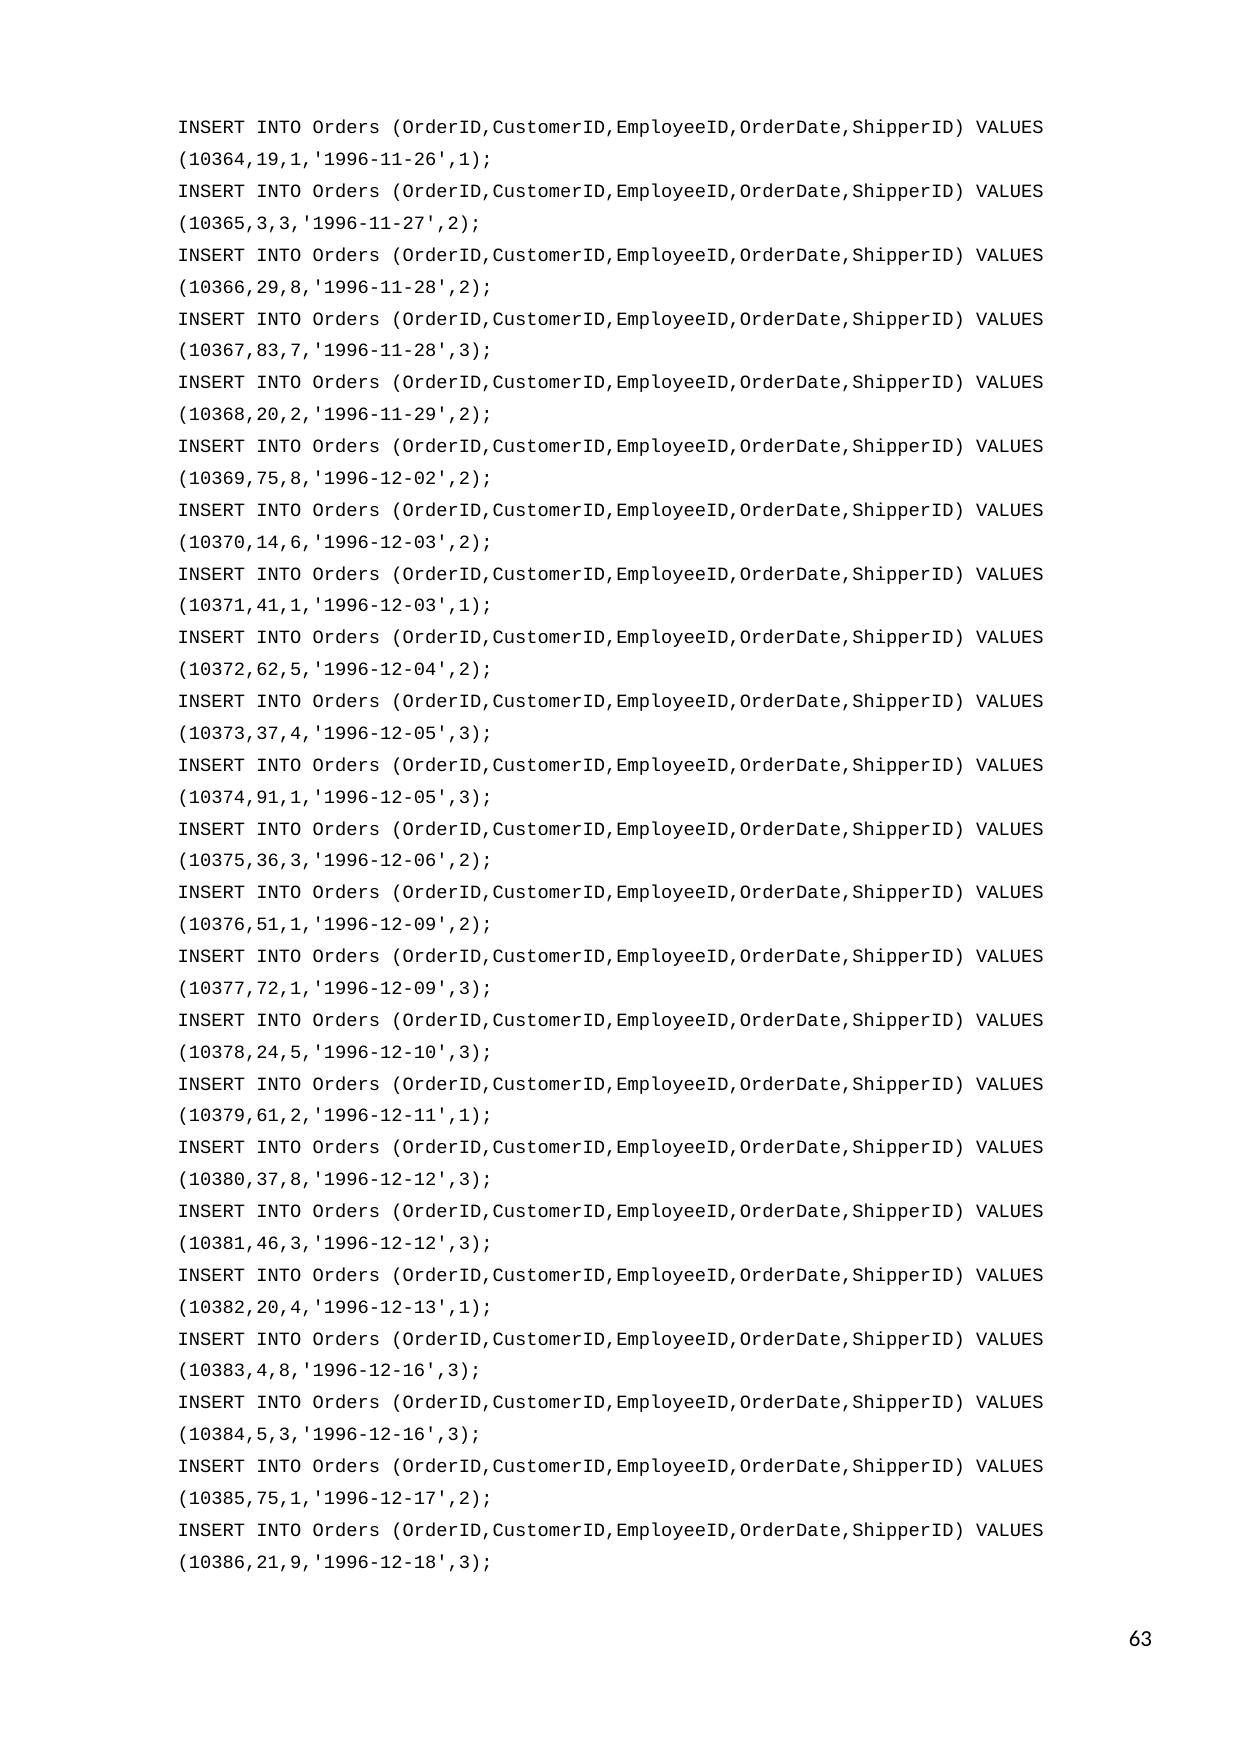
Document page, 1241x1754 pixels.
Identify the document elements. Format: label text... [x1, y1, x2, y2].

text INSERT INTO Orders (OrderID,CustomerID,EmployeeID,OrderDate,ShipperID) VALUES (10378,24,5,'1996-12-10',3); [177, 1011, 1152, 1064]
text INSERT INTO Orders (OrderID,CustomerID,EmployeeID,OrderDate,ShipperID) VALUES (10384,5,3,'1996-12-16',3); [177, 1393, 1152, 1446]
text INSERT INTO Orders (OrderID,CustomerID,EmployeeID,OrderDate,ShipperID) VALUES (10382,20,4,'1996-12-13',1); [177, 1266, 1152, 1319]
text INSERT INTO Orders (OrderID,CustomerID,EmployeeID,OrderDate,ShipperID) VALUES (10368,20,2,'1996-11-29',2); [177, 373, 1152, 426]
text INSERT INTO Orders (OrderID,CustomerID,EmployeeID,OrderDate,ShipperID) VALUES (10365,3,3,'1996-11-27',2); [177, 182, 1152, 235]
text INSERT INTO Orders (OrderID,CustomerID,EmployeeID,OrderDate,ShipperID) VALUES (10376,51,1,'1996-12-09',2); [177, 883, 1152, 936]
text INSERT INTO Orders (OrderID,CustomerID,EmployeeID,OrderDate,ShipperID) VALUES (10364,19,1,'1996-11-26',1); [177, 118, 1152, 171]
text INSERT INTO Orders (OrderID,CustomerID,EmployeeID,OrderDate,ShipperID) VALUES (10386,21,9,'1996-12-18',3); [177, 1521, 1152, 1574]
text INSERT INTO Orders (OrderID,CustomerID,EmployeeID,OrderDate,ShipperID) VALUES (10381,46,3,'1996-12-12',3); [177, 1202, 1152, 1255]
text INSERT INTO Orders (OrderID,CustomerID,EmployeeID,OrderDate,ShipperID) VALUES (10371,41,1,'1996-12-03',1); [177, 564, 1152, 617]
text INSERT INTO Orders (OrderID,CustomerID,EmployeeID,OrderDate,ShipperID) VALUES (10366,29,8,'1996-11-28',2); [177, 246, 1152, 299]
text INSERT INTO Orders (OrderID,CustomerID,EmployeeID,OrderDate,ShipperID) VALUES (10375,36,3,'1996-12-06',2); [177, 819, 1152, 872]
text INSERT INTO Orders (OrderID,CustomerID,EmployeeID,OrderDate,ShipperID) VALUES (10370,14,6,'1996-12-03',2); [177, 501, 1152, 554]
text INSERT INTO Orders (OrderID,CustomerID,EmployeeID,OrderDate,ShipperID) VALUES (10379,61,2,'1996-12-11',1); [177, 1074, 1152, 1127]
text INSERT INTO Orders (OrderID,CustomerID,EmployeeID,OrderDate,ShipperID) VALUES (10369,75,8,'1996-12-02',2); [177, 437, 1152, 490]
text INSERT INTO Orders (OrderID,CustomerID,EmployeeID,OrderDate,ShipperID) VALUES (10385,75,1,'1996-12-17',2); [177, 1457, 1152, 1510]
text INSERT INTO Orders (OrderID,CustomerID,EmployeeID,OrderDate,ShipperID) VALUES (10372,62,5,'1996-12-04',2); [177, 628, 1152, 681]
text INSERT INTO Orders (OrderID,CustomerID,EmployeeID,OrderDate,ShipperID) VALUES (10374,91,1,'1996-12-05',3); [177, 756, 1152, 809]
text INSERT INTO Orders (OrderID,CustomerID,EmployeeID,OrderDate,ShipperID) VALUES (10373,37,4,'1996-12-05',3); [177, 692, 1152, 745]
text INSERT INTO Orders (OrderID,CustomerID,EmployeeID,OrderDate,ShipperID) VALUES (10380,37,8,'1996-12-12',3); [177, 1138, 1152, 1191]
text INSERT INTO Orders (OrderID,CustomerID,EmployeeID,OrderDate,ShipperID) VALUES (10383,4,8,'1996-12-16',3); [177, 1329, 1152, 1382]
text INSERT INTO Orders (OrderID,CustomerID,EmployeeID,OrderDate,ShipperID) VALUES (10367,83,7,'1996-11-28',3); [177, 309, 1152, 362]
text INSERT INTO Orders (OrderID,CustomerID,EmployeeID,OrderDate,ShipperID) VALUES (10377,72,1,'1996-12-09',3); [177, 947, 1152, 1000]
